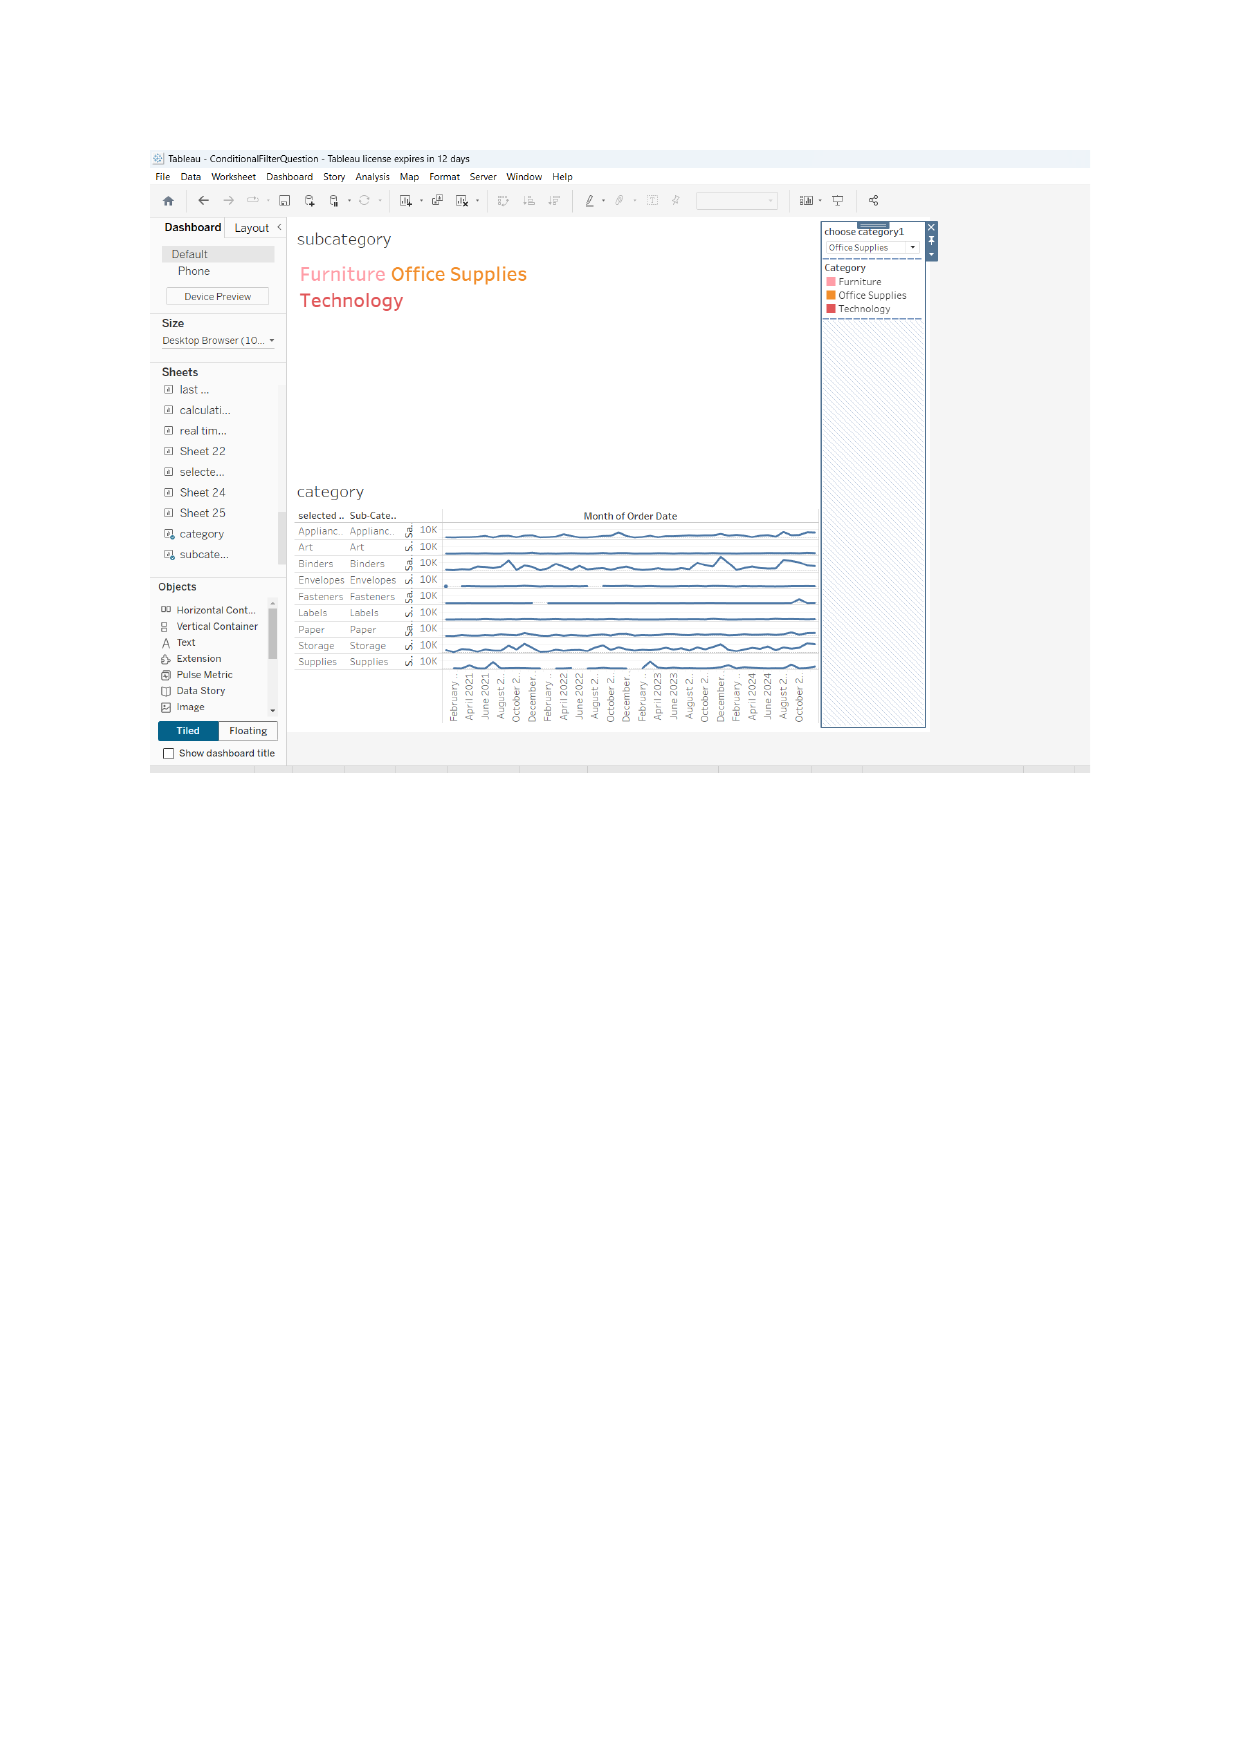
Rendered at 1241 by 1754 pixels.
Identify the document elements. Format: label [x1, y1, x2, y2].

picture [150, 150, 1091, 773]
